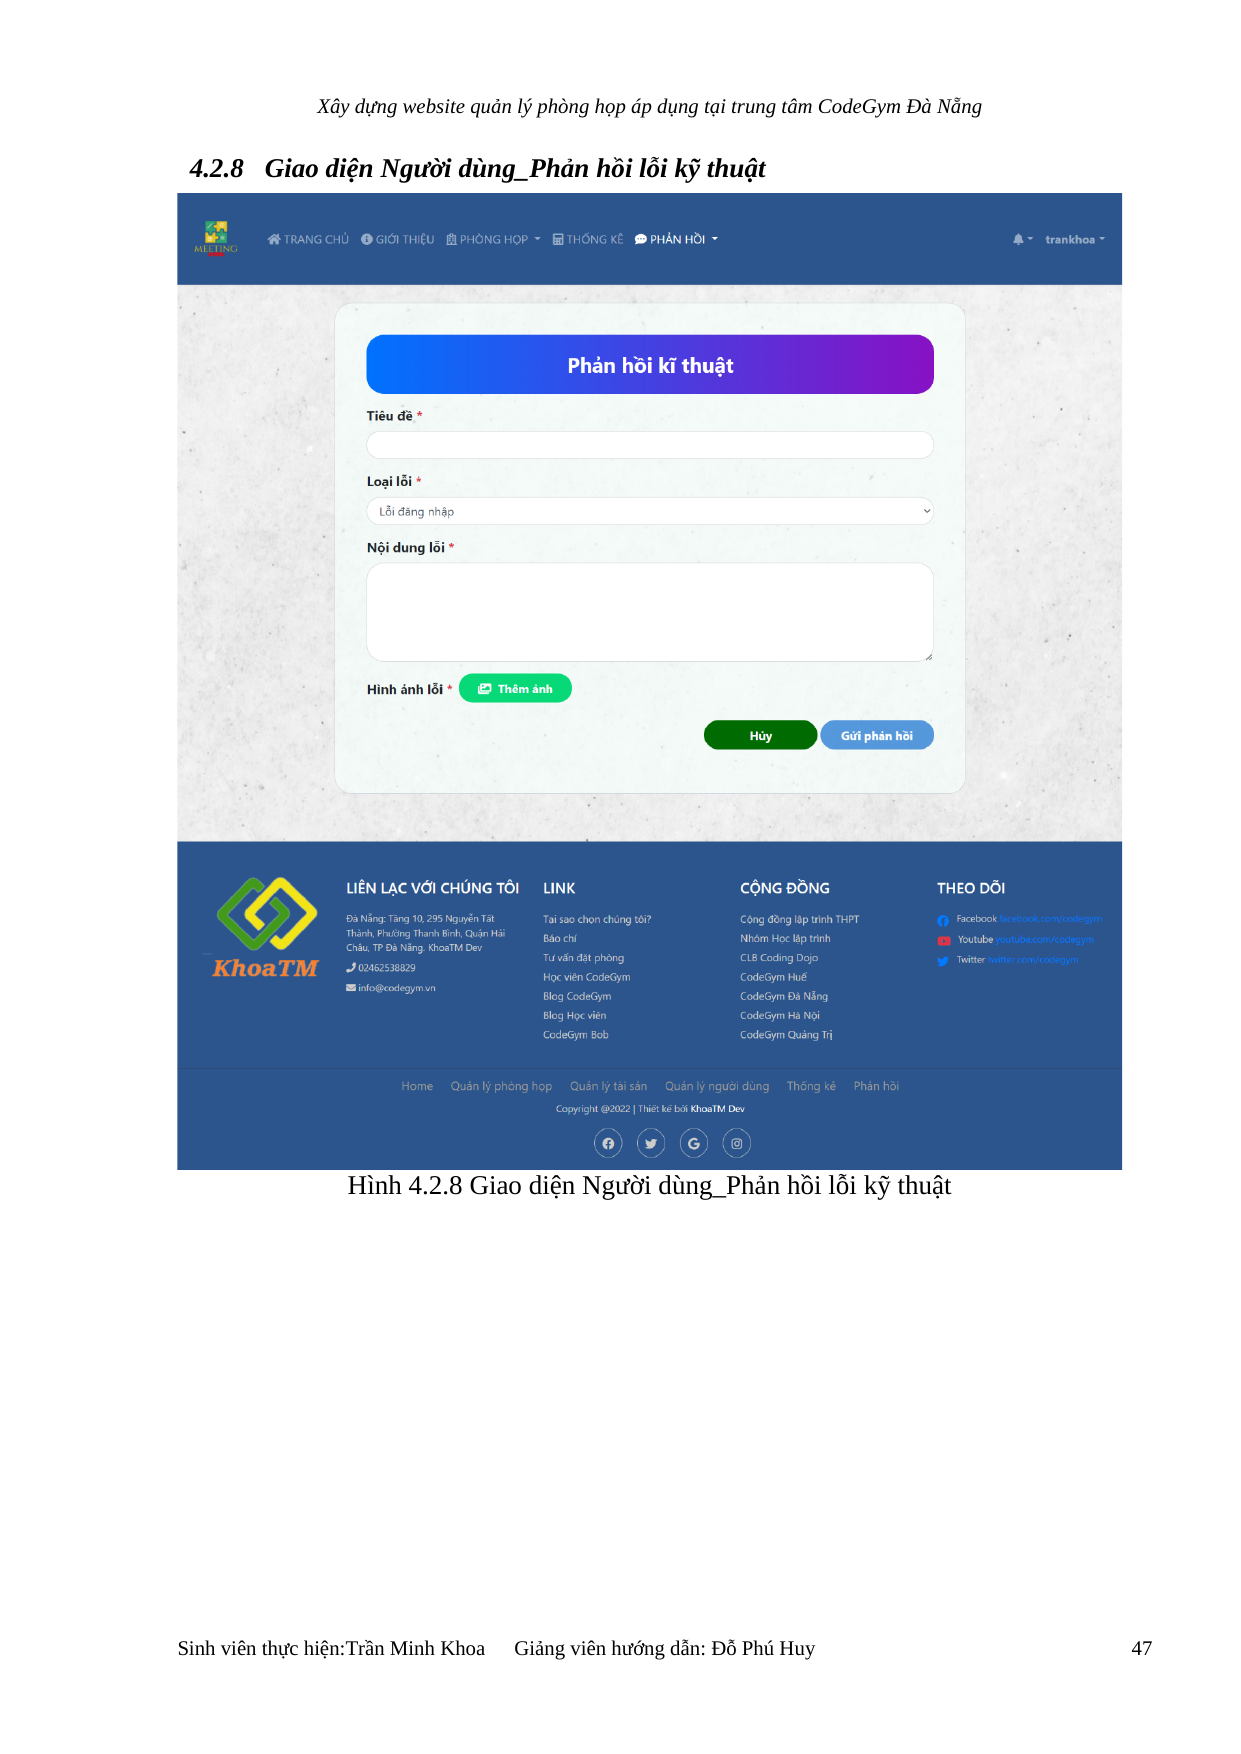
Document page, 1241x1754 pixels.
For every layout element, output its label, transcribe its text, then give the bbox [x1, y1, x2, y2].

text Hình 4.2.8 Giao diện Người dùng_Phản hồi lỗi kỹ thuật [177, 1170, 1122, 1201]
list 4.2.8 Giao diện Người dùng_Phản hồi lỗi kỹ thuật [189, 153, 1122, 184]
picture [177, 193, 1123, 1170]
